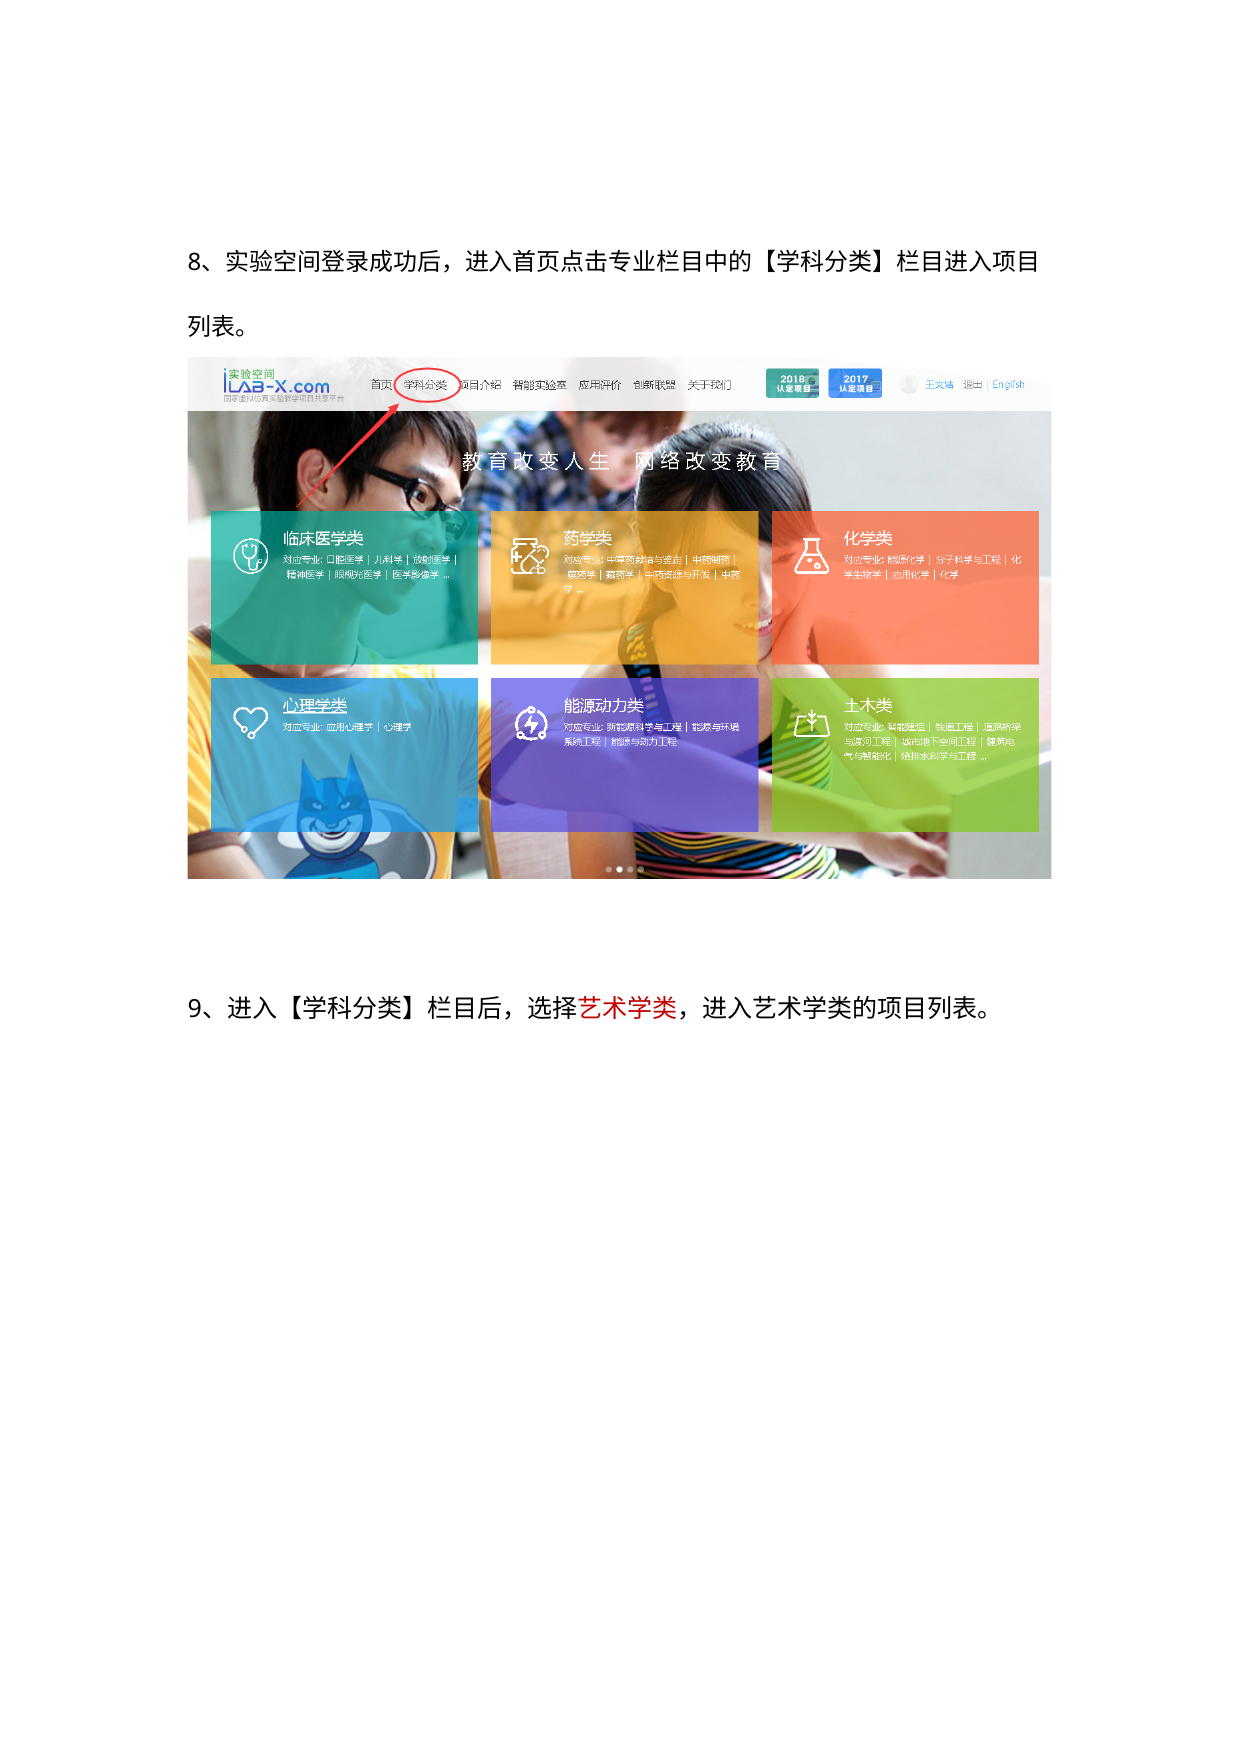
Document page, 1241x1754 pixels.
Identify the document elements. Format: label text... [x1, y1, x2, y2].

list 进入【学科分类】栏目后，选择艺术学类，进入艺术学类的项目列表。 [187, 974, 1053, 1039]
picture [187, 357, 1052, 879]
